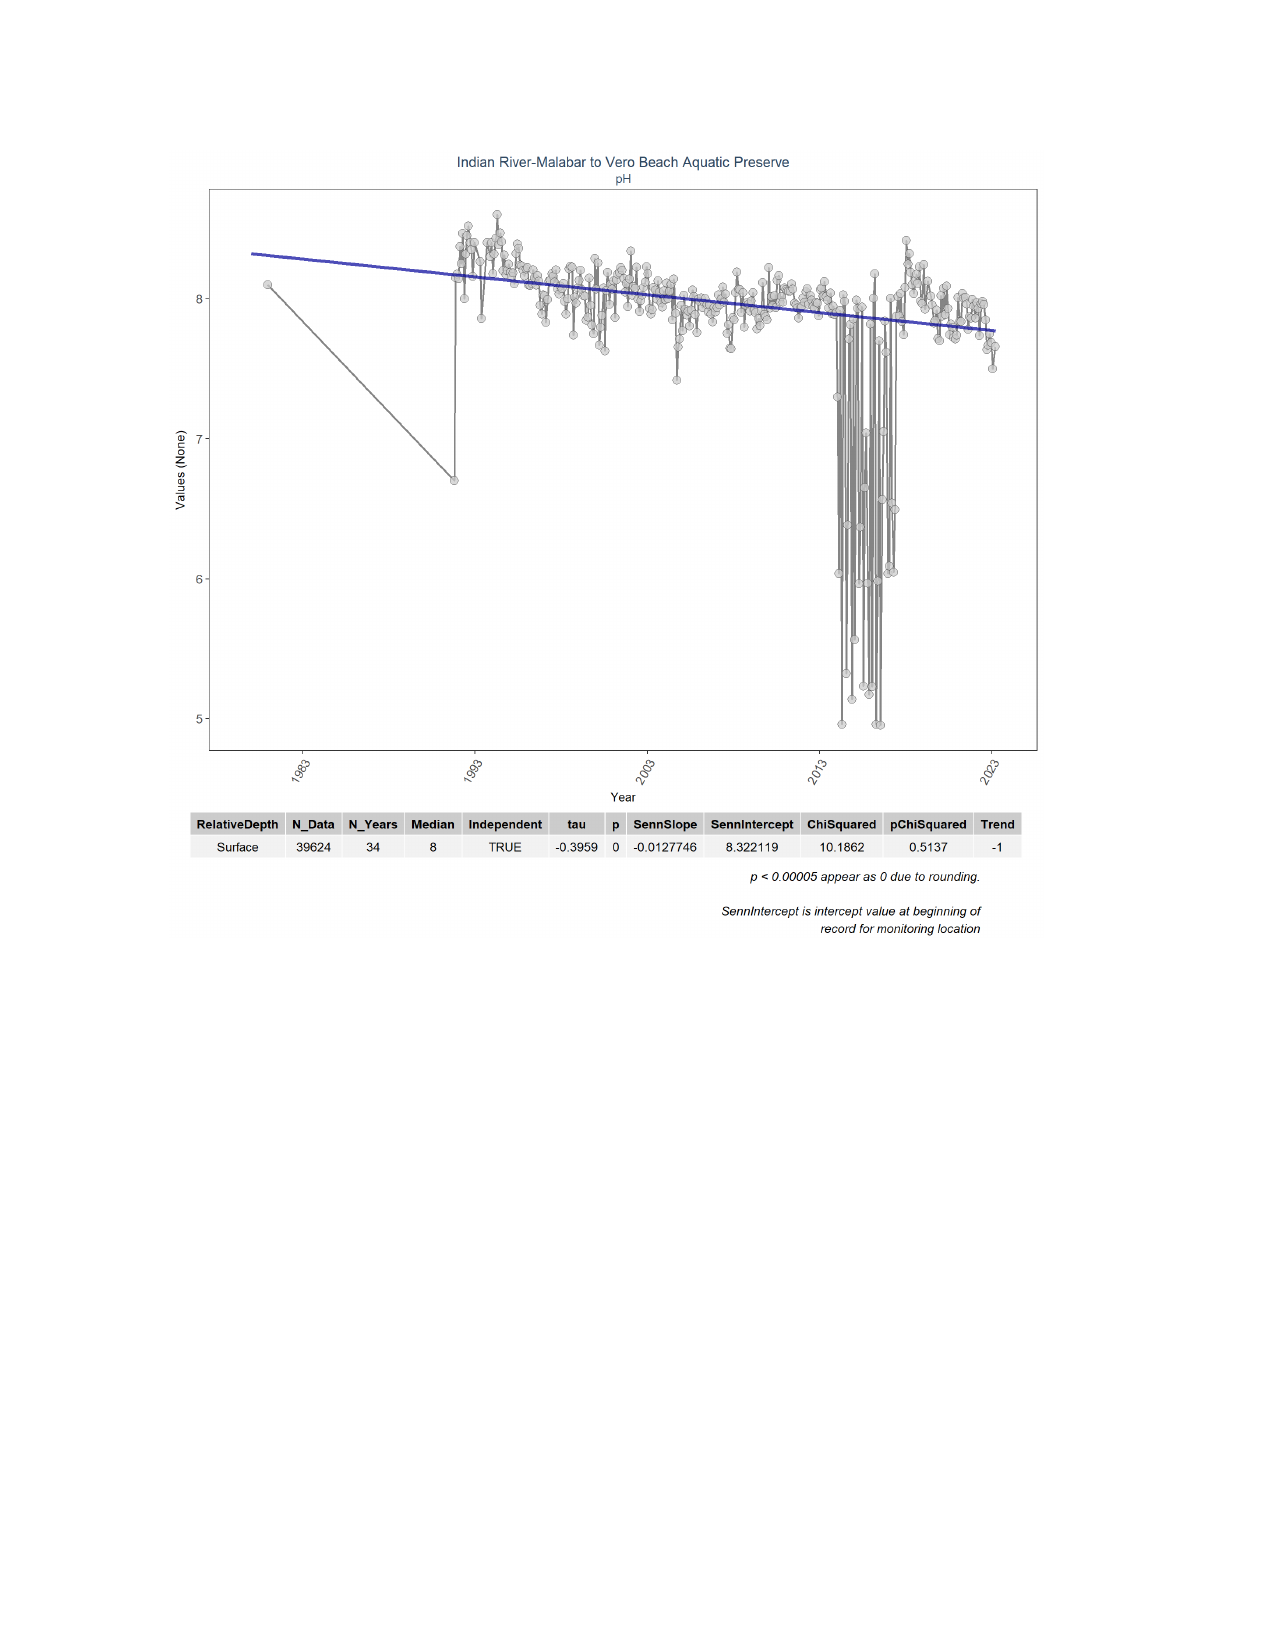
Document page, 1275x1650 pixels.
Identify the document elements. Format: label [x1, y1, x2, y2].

picture [168, 150, 1044, 938]
